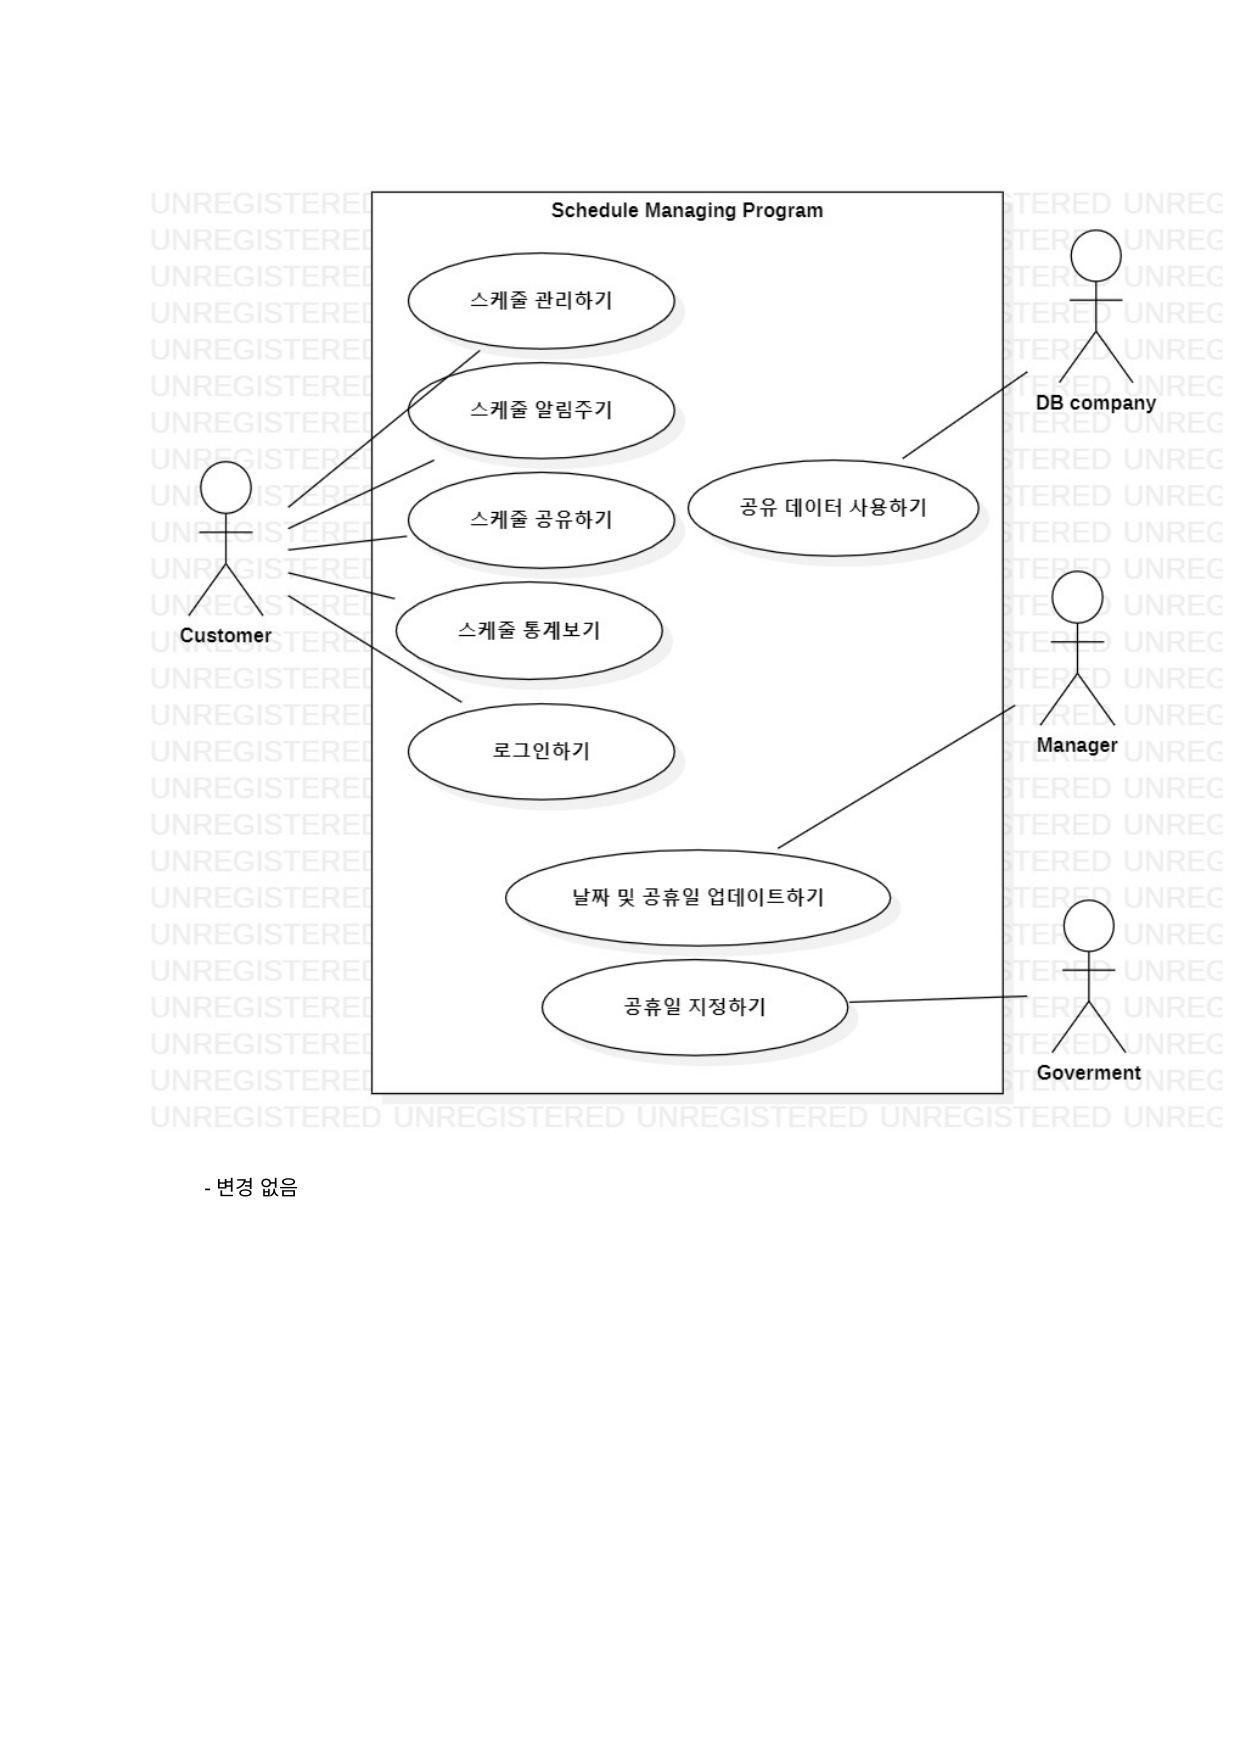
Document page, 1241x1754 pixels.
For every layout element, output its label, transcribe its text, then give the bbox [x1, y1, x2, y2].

text - 변경 없음 [150, 1171, 1090, 1201]
picture [150, 177, 1223, 1154]
